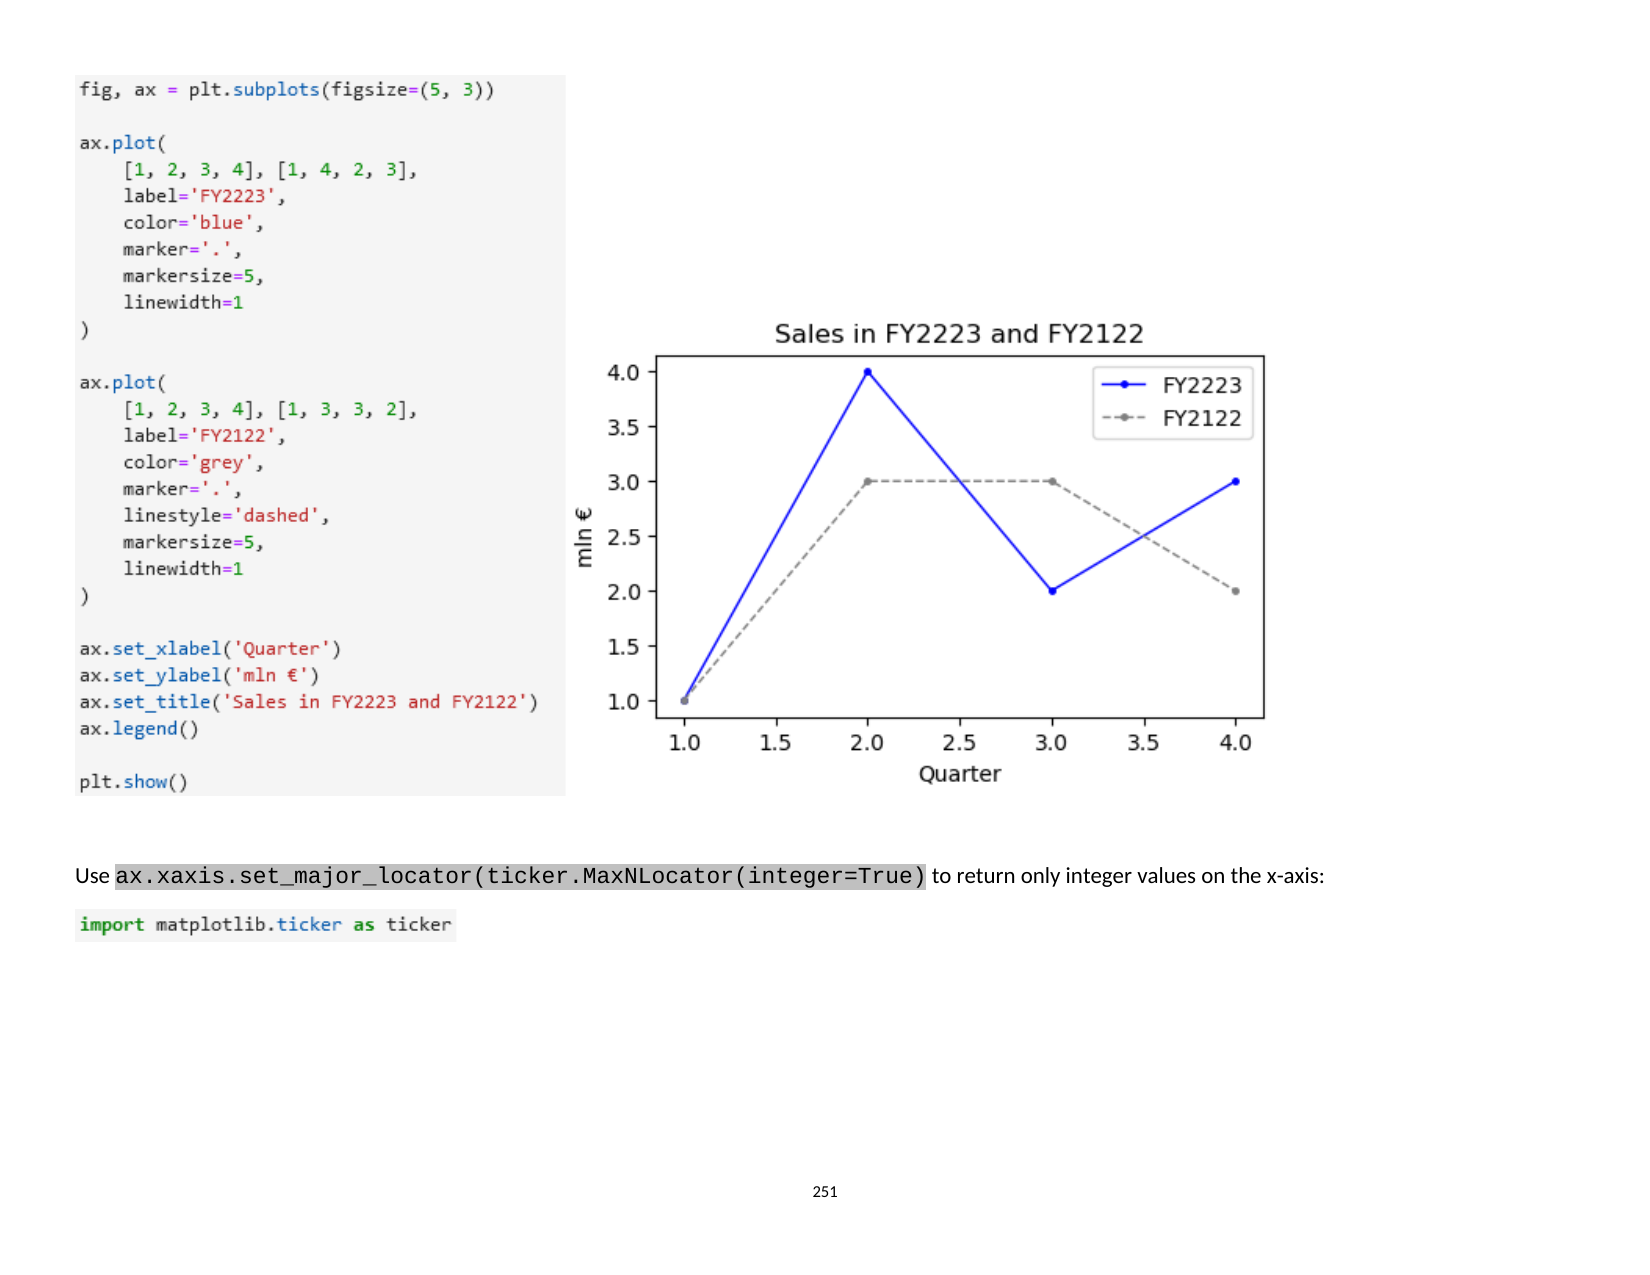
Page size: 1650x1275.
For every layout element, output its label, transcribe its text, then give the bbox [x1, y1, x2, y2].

picture [75, 909, 457, 942]
text Use ax.xaxis.set_major_locator(ticker.MaxNLocator(integer=True) to return only integer values on the x-axis: [75, 861, 1575, 890]
picture [75, 75, 1276, 796]
